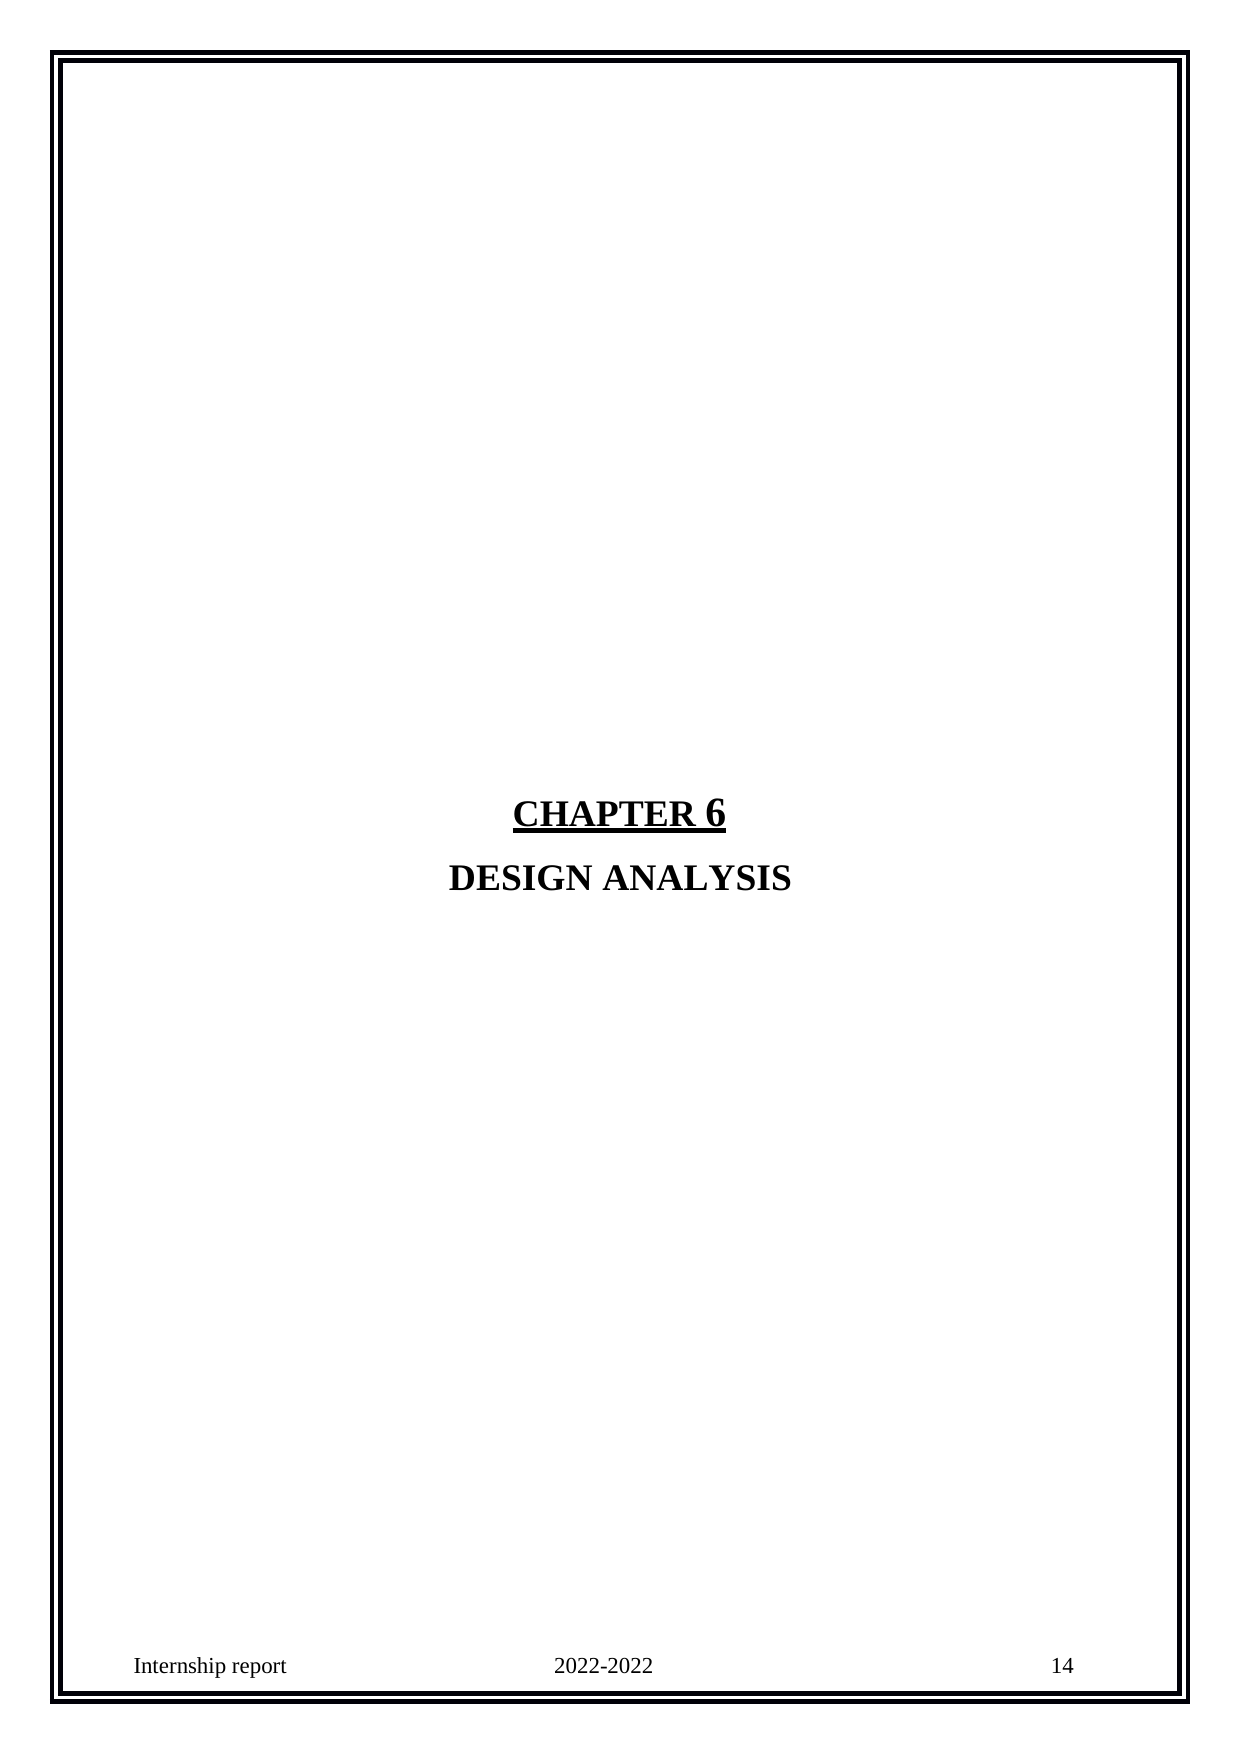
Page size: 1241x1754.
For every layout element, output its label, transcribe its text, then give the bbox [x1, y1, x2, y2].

subtitle CHAPTER 6 DESIGN ANALYSIS [449, 787, 792, 898]
